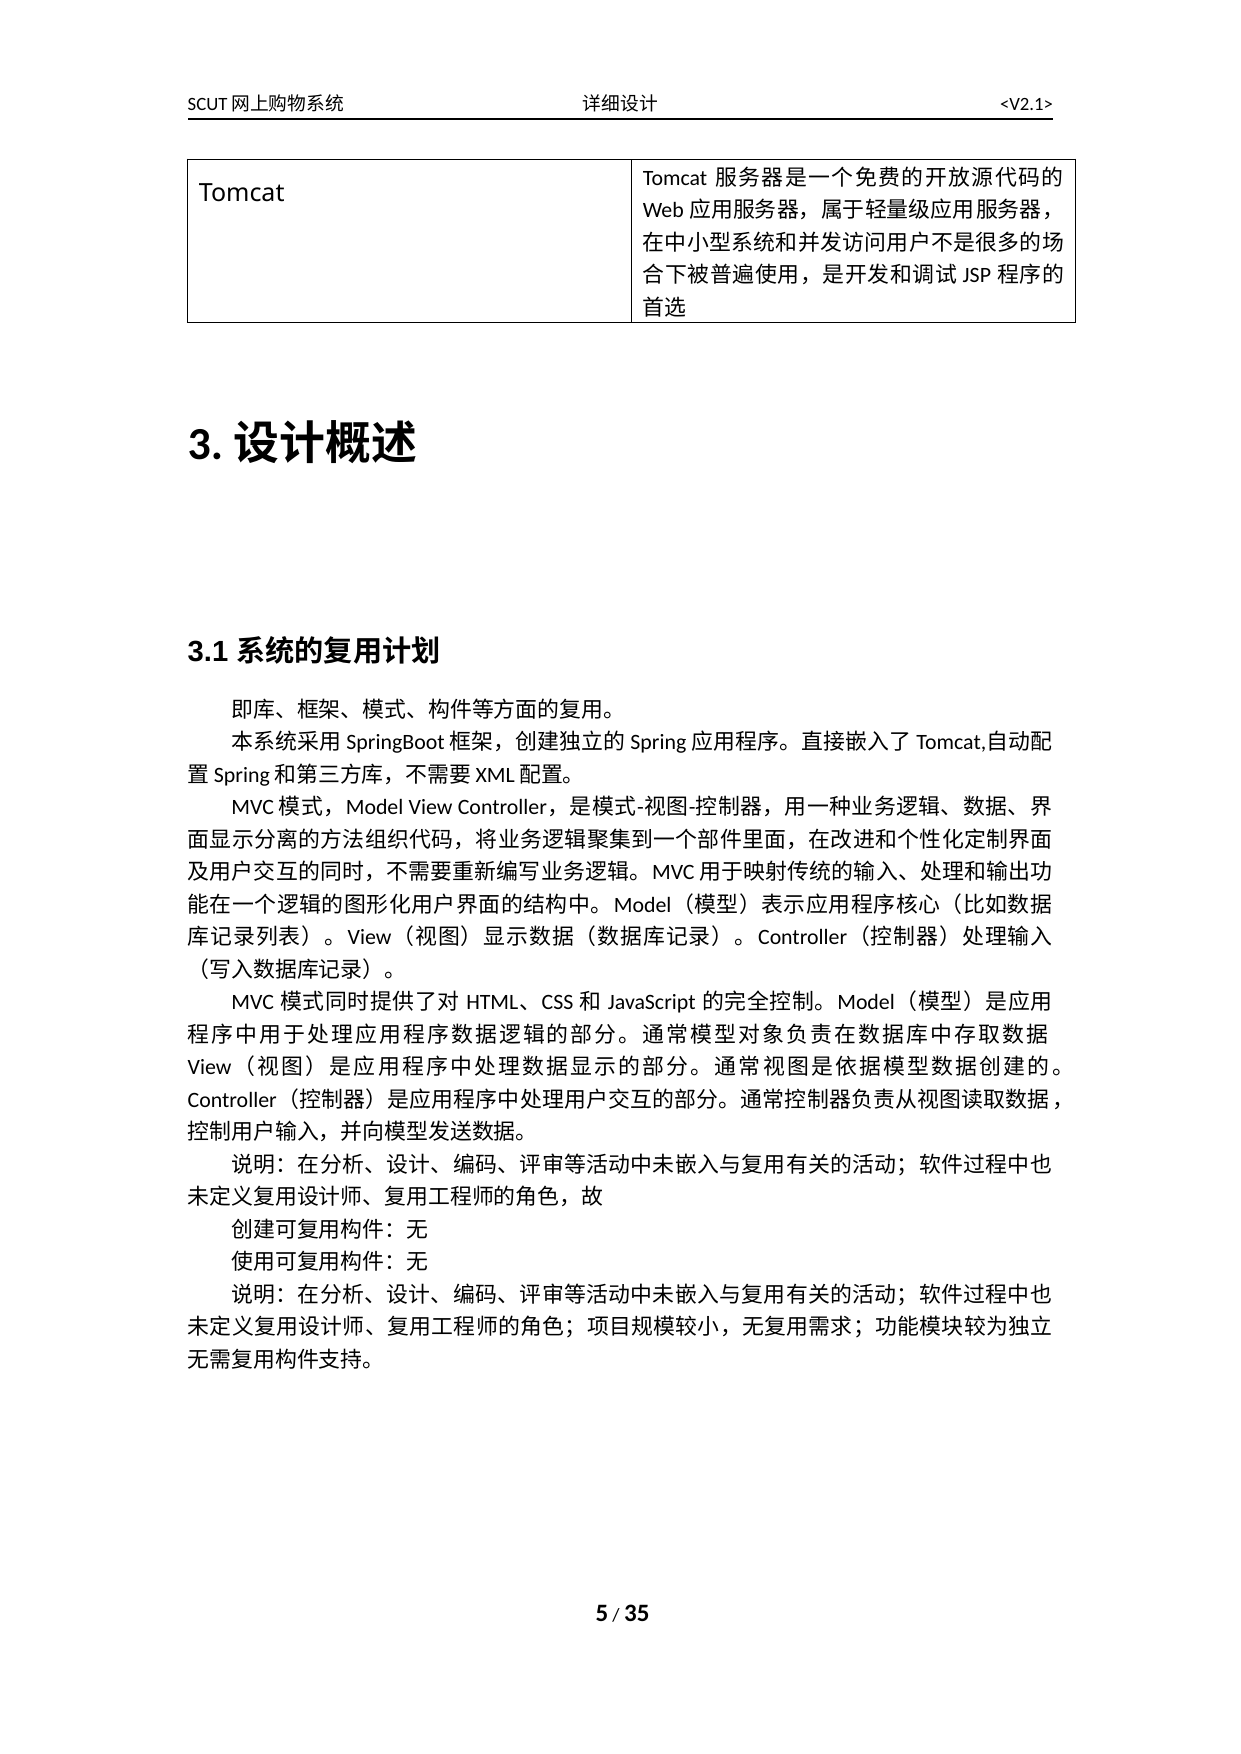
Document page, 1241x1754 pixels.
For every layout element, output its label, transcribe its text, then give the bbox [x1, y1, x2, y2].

text 说明：在分析、设计、编码、评审等活动中未嵌入与复用有关的活动；软件过程中也未定义复用设计师、复用工程师的角色；项目规模较小，无复用需求；功能模块较为独立，无需复用构件支持。 [187, 1276, 1053, 1374]
table_cell Tomcat 服务器是一个免费的开放源代码的Web 应用服务器，属于轻量级应用服务器，在中小型系统和并发访问用户不是很多的场合下被普遍使用，是开发和调试JSP 程序的首选 [632, 160, 1075, 322]
text 创建可复用构件：无 [187, 1211, 1053, 1244]
text 说明：在分析、设计、编码、评审等活动中未嵌入与复用有关的活动；软件过程中也未定义复用设计师、复用工程师的角色，故 [187, 1146, 1053, 1211]
text 本系统采用SpringBoot框架，创建独立的Spring应用程序。直接嵌入了Tomcat,自动配置Spring和第三方库，不需要XML配置。 [187, 724, 1053, 789]
text MVC 模式同时提供了对 HTML、CSS 和 JavaScript 的完全控制。Model（模型）是应用程序中用于处理应用程序数据逻辑的部分。通常模型对象负责在数据库中存取数据。View（视图）是应用程序中处理数据显示的部分。通常视图是依据模型数据创建的。Controller（控制器）是应用程序中处理用户交互的部分。通常控制器负责从视图读取数据，控制用户输入，并向模型发送数据。 [187, 984, 1053, 1146]
table_cell Tomcat [188, 160, 631, 322]
text 使用可复用构件：无 [187, 1244, 1053, 1276]
subtitle 3.1 系统的复用计划 [187, 616, 1053, 681]
text 即库、框架、模式、构件等方面的复用。 [187, 691, 1053, 724]
text MVC模式，Model View Controller，是模式-视图-控制器，用一种业务逻辑、数据、界面显示分离的方法组织代码，将业务逻辑聚集到一个部件里面，在改进和个性化定制界面及用户交互的同时，不需要重新编写业务逻辑。MVC用于映射传统的输入、处理和输出功能在一个逻辑的图形化用户界面的结构中。Model（模型）表示应用程序核心（比如数据库记录列表）。View（视图）显示数据（数据库记录）。Controller（控制器）处理输入（写入数据库记录）。 [187, 789, 1053, 984]
subtitle 3. 设计概述 [187, 391, 1053, 488]
